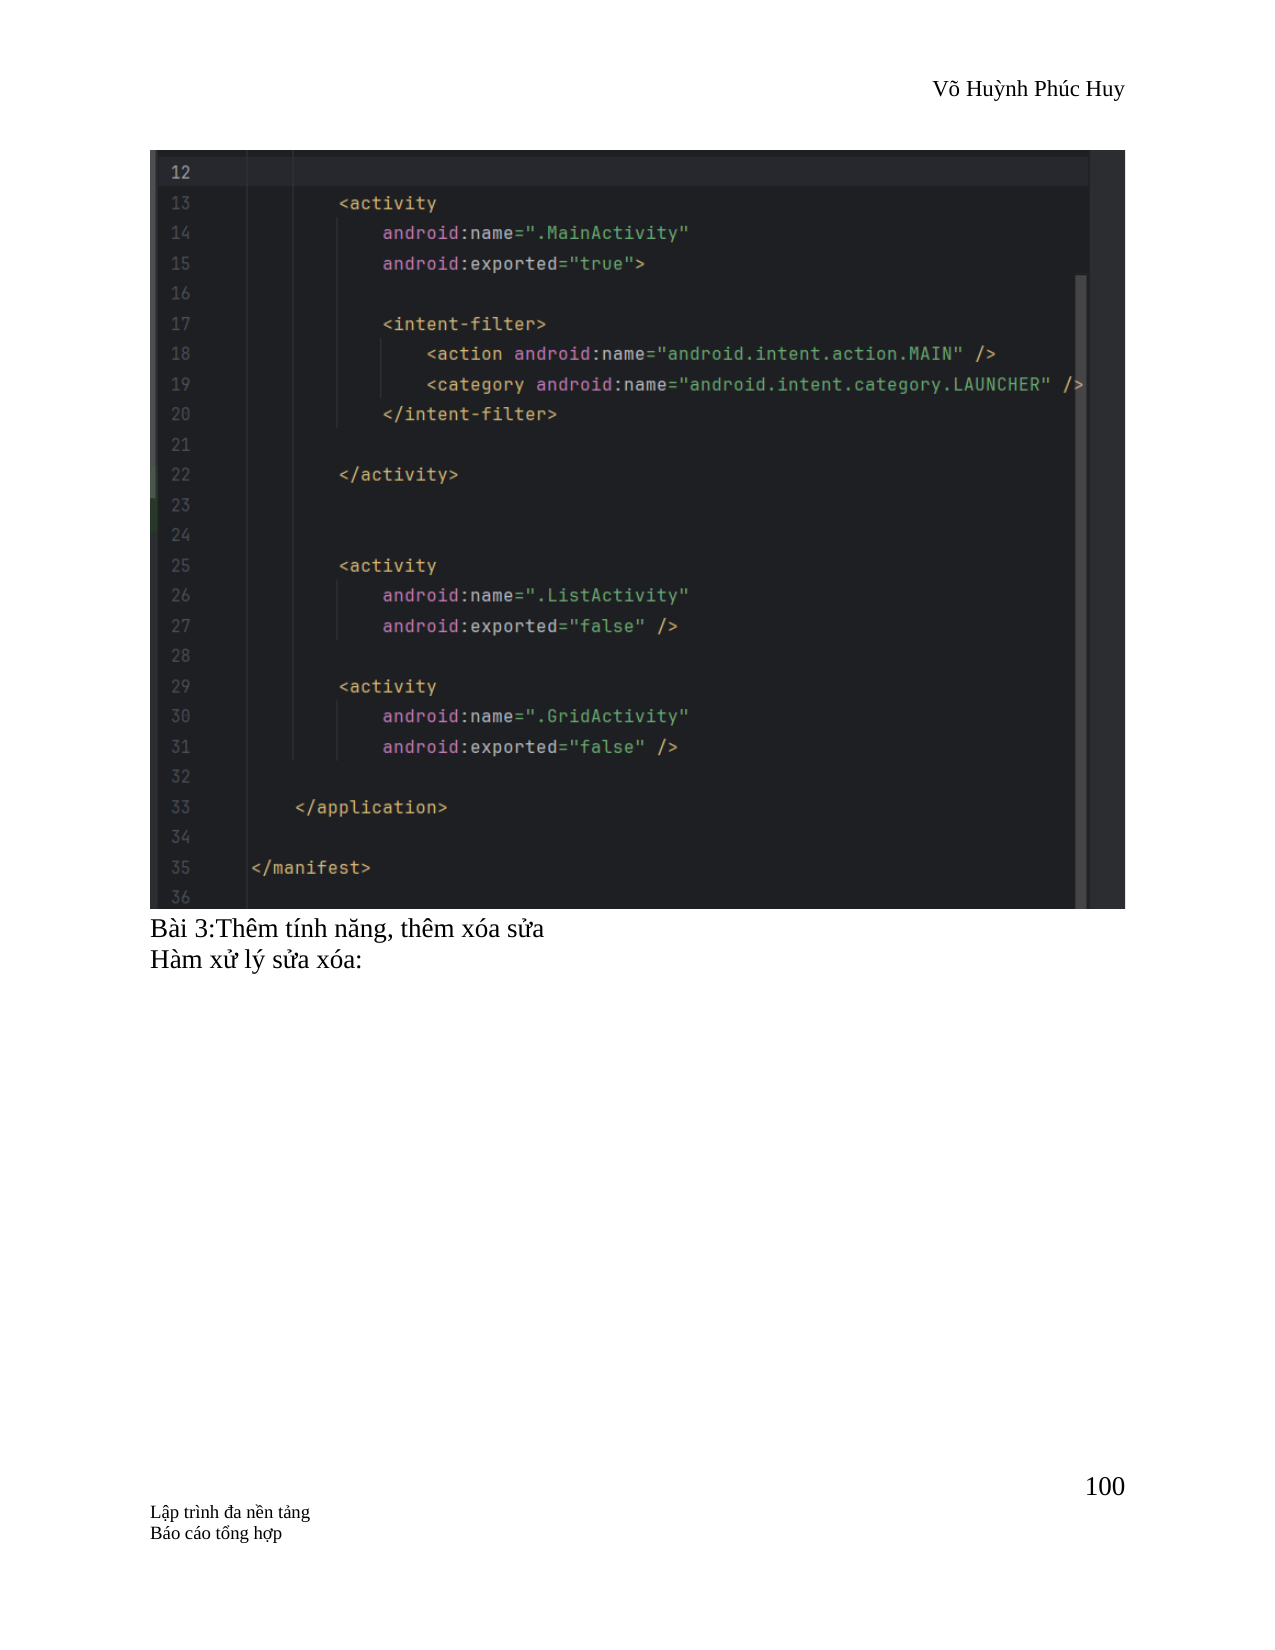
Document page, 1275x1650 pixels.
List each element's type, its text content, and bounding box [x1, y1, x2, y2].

text Hàm xử lý sửa xóa: [150, 943, 1125, 974]
picture [150, 150, 1125, 909]
subtitle Bài 3:Thêm tính năng, thêm xóa sửa [150, 912, 1125, 943]
